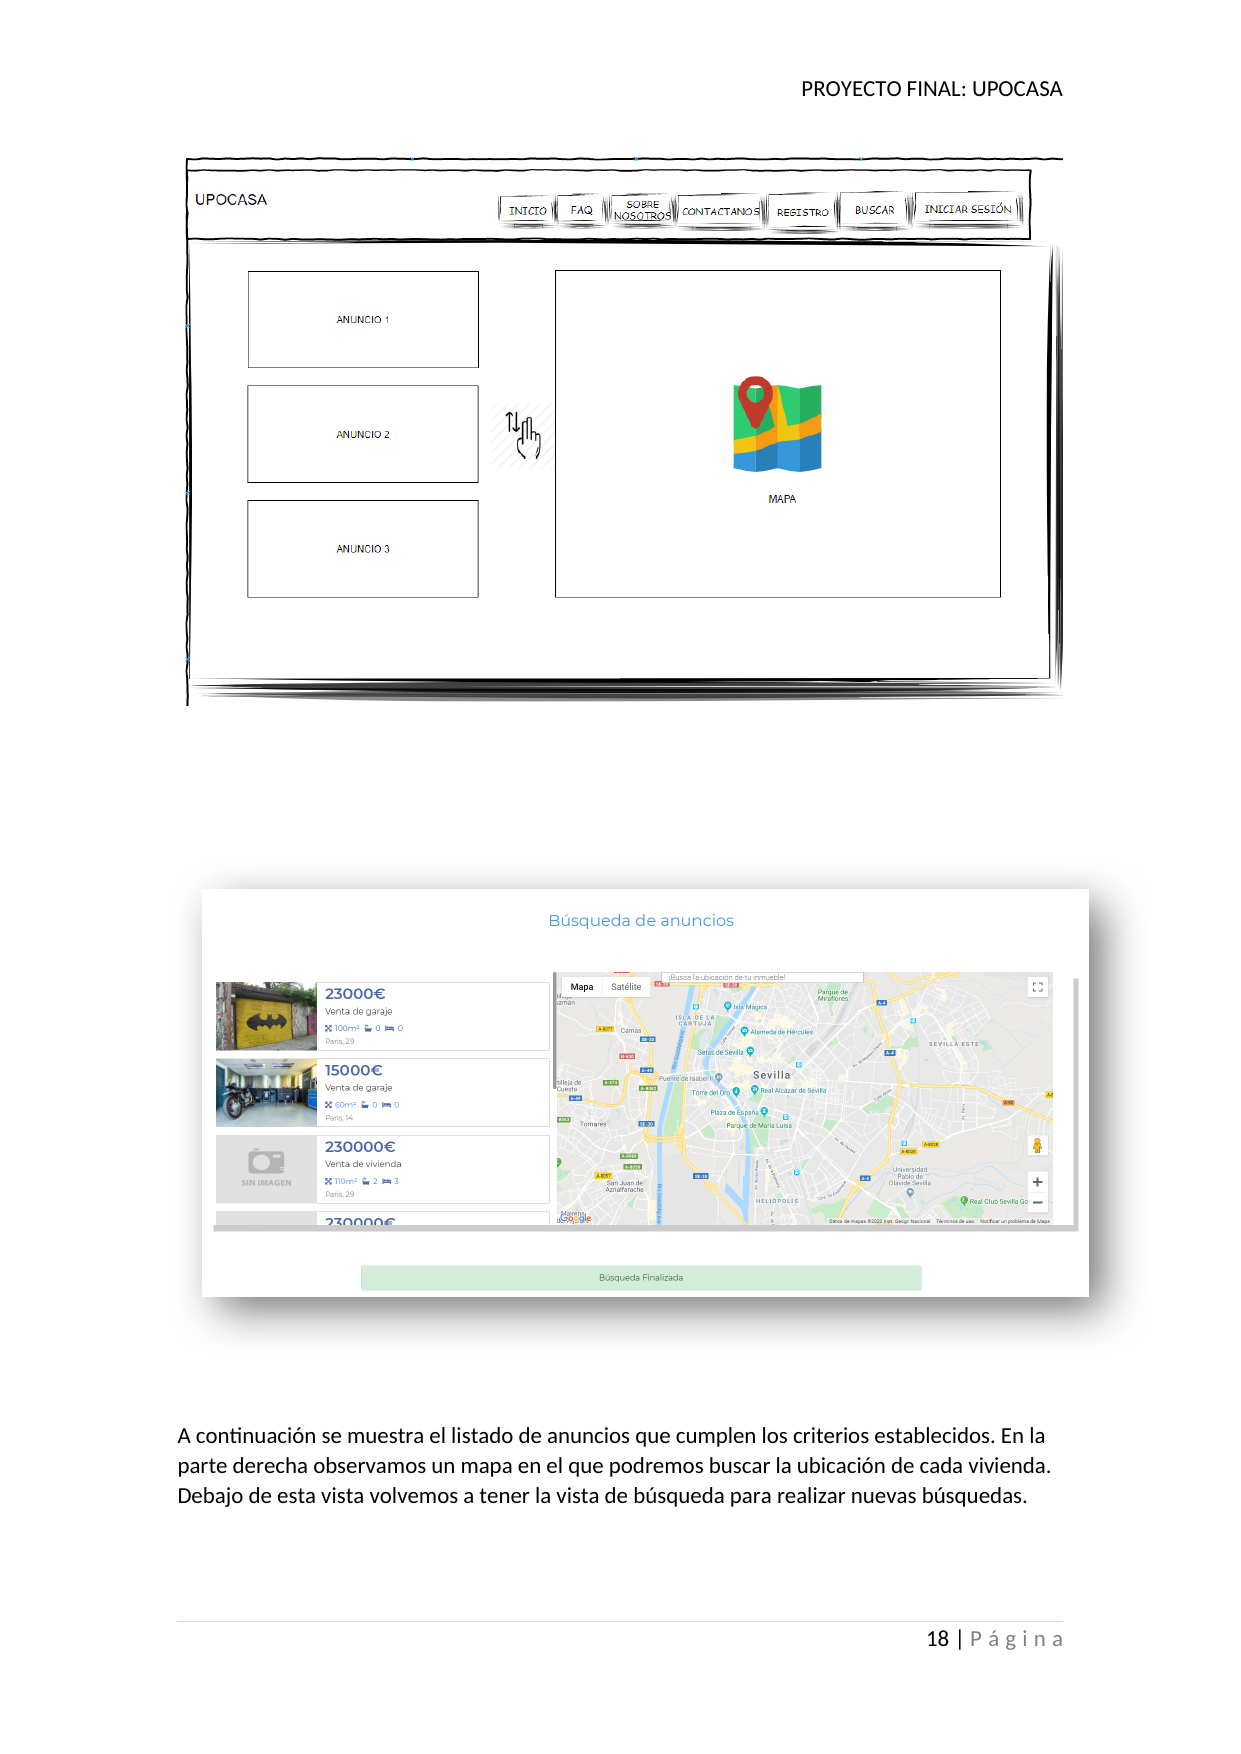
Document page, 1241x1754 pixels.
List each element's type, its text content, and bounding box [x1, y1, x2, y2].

picture [177, 147, 1063, 706]
text A continuación se muestra el listado de anuncios que cumplen los criterios establecidos. En la parte derecha observamos un mapa en el que podremos buscar la ubicación de cada vivienda. Debajo de esta vista volvemos a tener la vista de búsqueda para realizar nuevas búsquedas. [177, 1421, 1063, 1510]
picture [202, 889, 1089, 1297]
